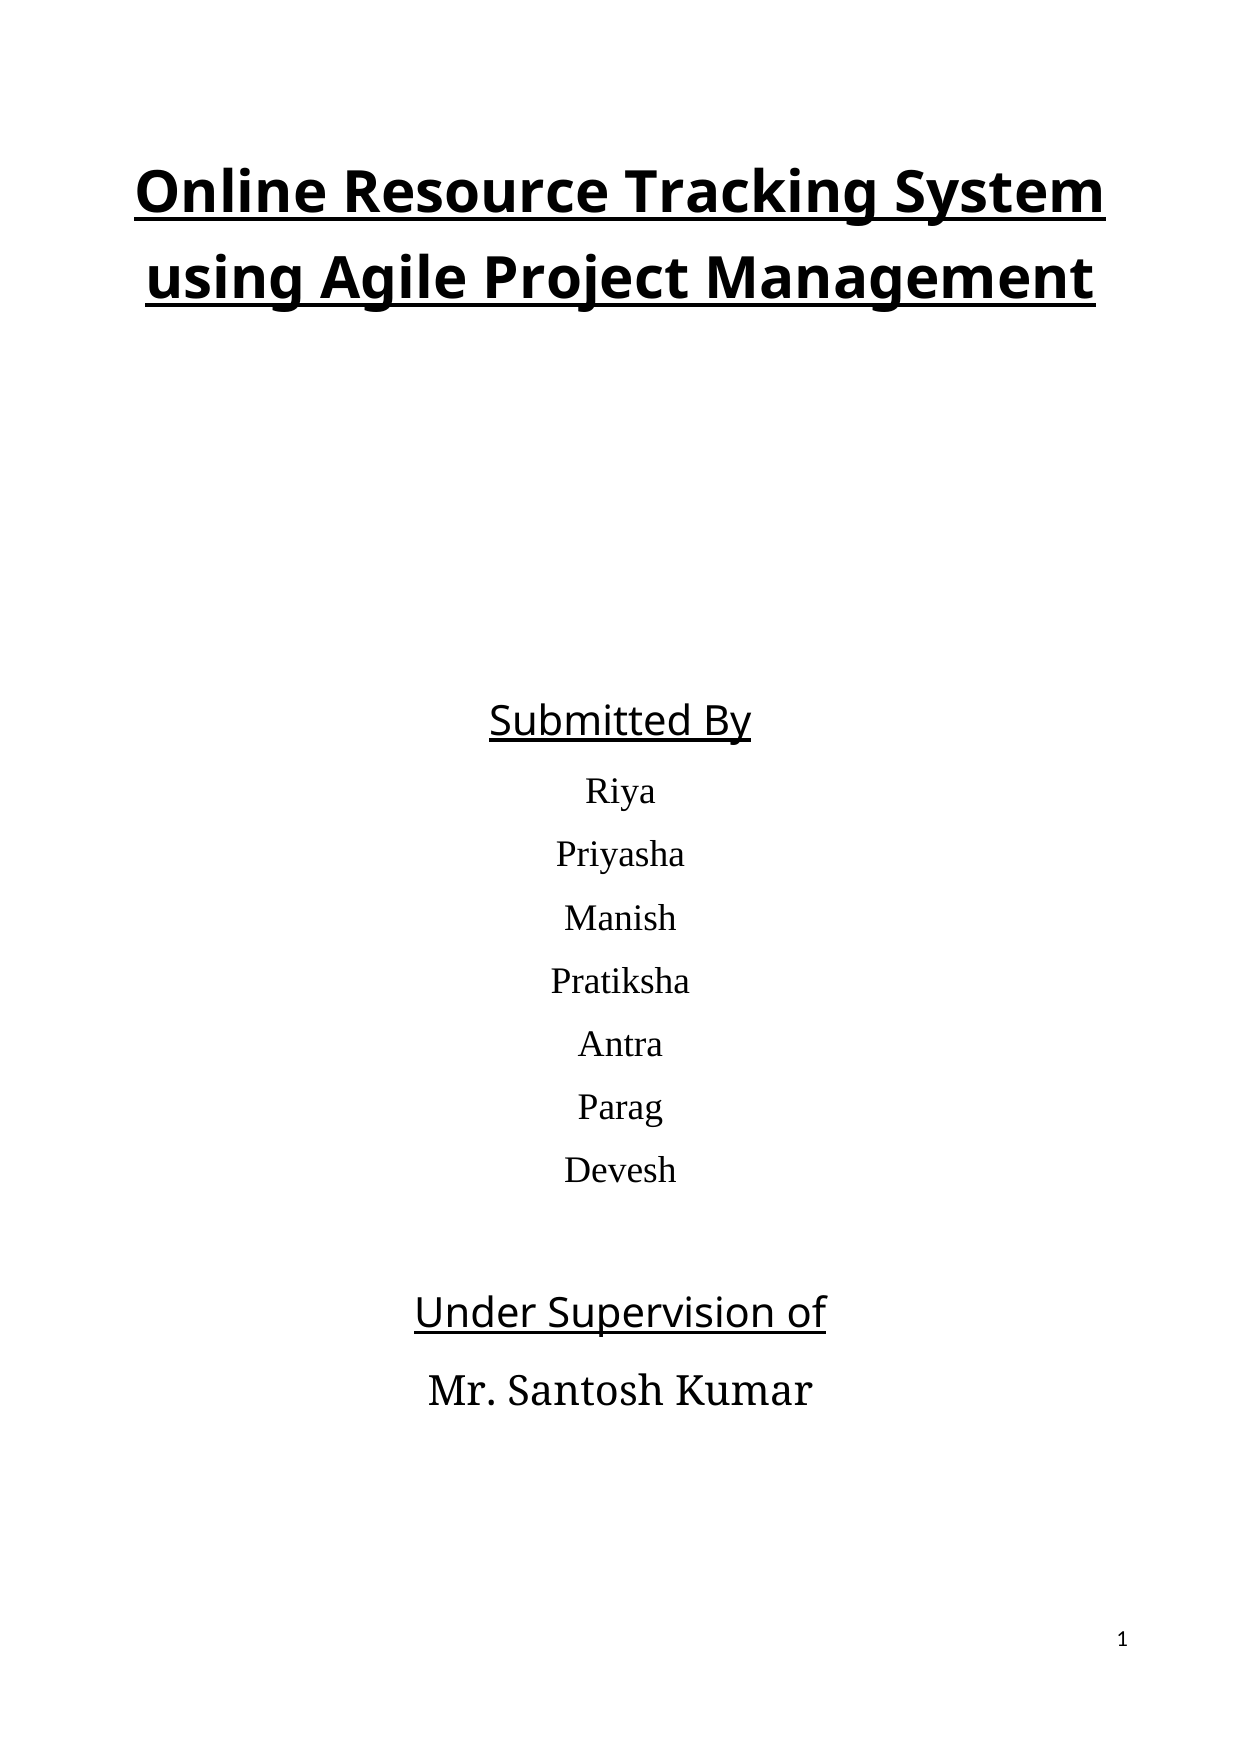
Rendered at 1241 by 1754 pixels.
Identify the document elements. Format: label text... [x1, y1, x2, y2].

text Submitted By [112, 691, 1128, 747]
text Devesh [112, 1148, 1128, 1191]
text Online Resource Tracking System using Agile Project Management [112, 150, 1128, 315]
text Manish [112, 895, 1128, 938]
text Parag [112, 1084, 1128, 1128]
text Priyasha [112, 832, 1128, 875]
text Mr. Santosh Kumar [112, 1361, 1128, 1417]
text Pratiksha [112, 958, 1128, 1001]
text Riya [112, 768, 1128, 812]
text Antra [112, 1021, 1128, 1064]
text Under Supervision of [112, 1283, 1128, 1339]
